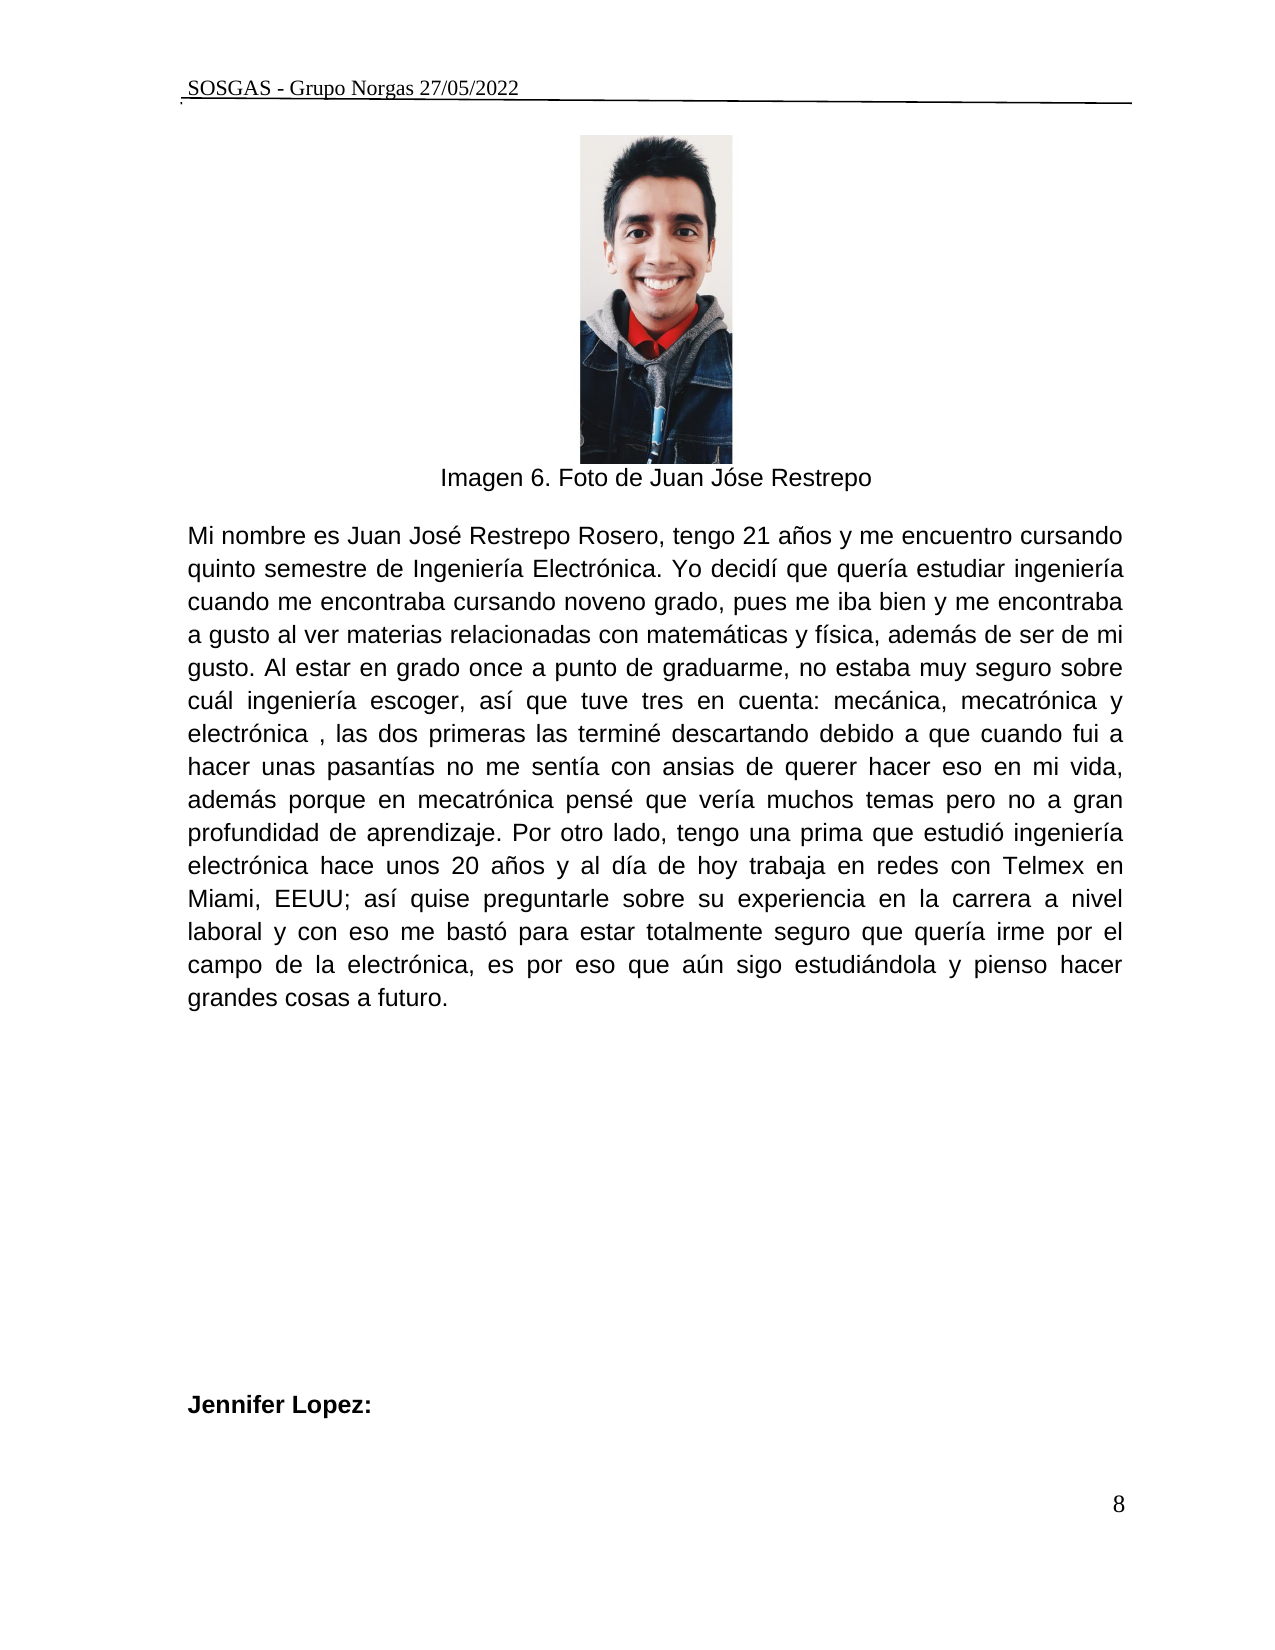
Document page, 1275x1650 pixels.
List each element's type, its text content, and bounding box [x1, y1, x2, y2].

text Imagen 6. Foto de Juan Jóse Restrepo [187, 463, 1125, 492]
picture [491, 135, 821, 464]
text Mi nombre es Juan José Restrepo Rosero, tengo 21 años y me encuentro cursando quinto semestre de Ingeniería Electrónica. Yo decidí que quería estudiar ingeniería cuando me encontraba cursando noveno grado, pues me iba bien y me encontraba a gusto al ver materias relacionadas con matemáticas y física, además de ser de mi gusto. Al estar en grado once a punto de graduarme, no estaba muy seguro sobre cuál ingeniería escoger, así que tuve tres en cuenta: mecánica, mecatrónica y electrónica , las dos primeras las terminé descartando debido a que cuando fui a hacer unas pasantías no me sentía con ansias de querer hacer eso en mi vida, además porque en mecatrónica pensé que vería muchos temas pero no a gran profundidad de aprendizaje. Por otro lado, tengo una prima que estudió ingeniería electrónica hace unos 20 años y al día de hoy trabaja en redes con Telmex en Miami, EEUU; así quise preguntarle sobre su experiencia en la carrera a nivel laboral y con eso me bastó para estar totalmente seguro que quería irme por el campo de la electrónica, es por eso que aún sigo estudiándola y pienso hacer grandes cosas a futuro. [187, 521, 1125, 1012]
text Jennifer Lopez: [187, 1390, 1125, 1419]
